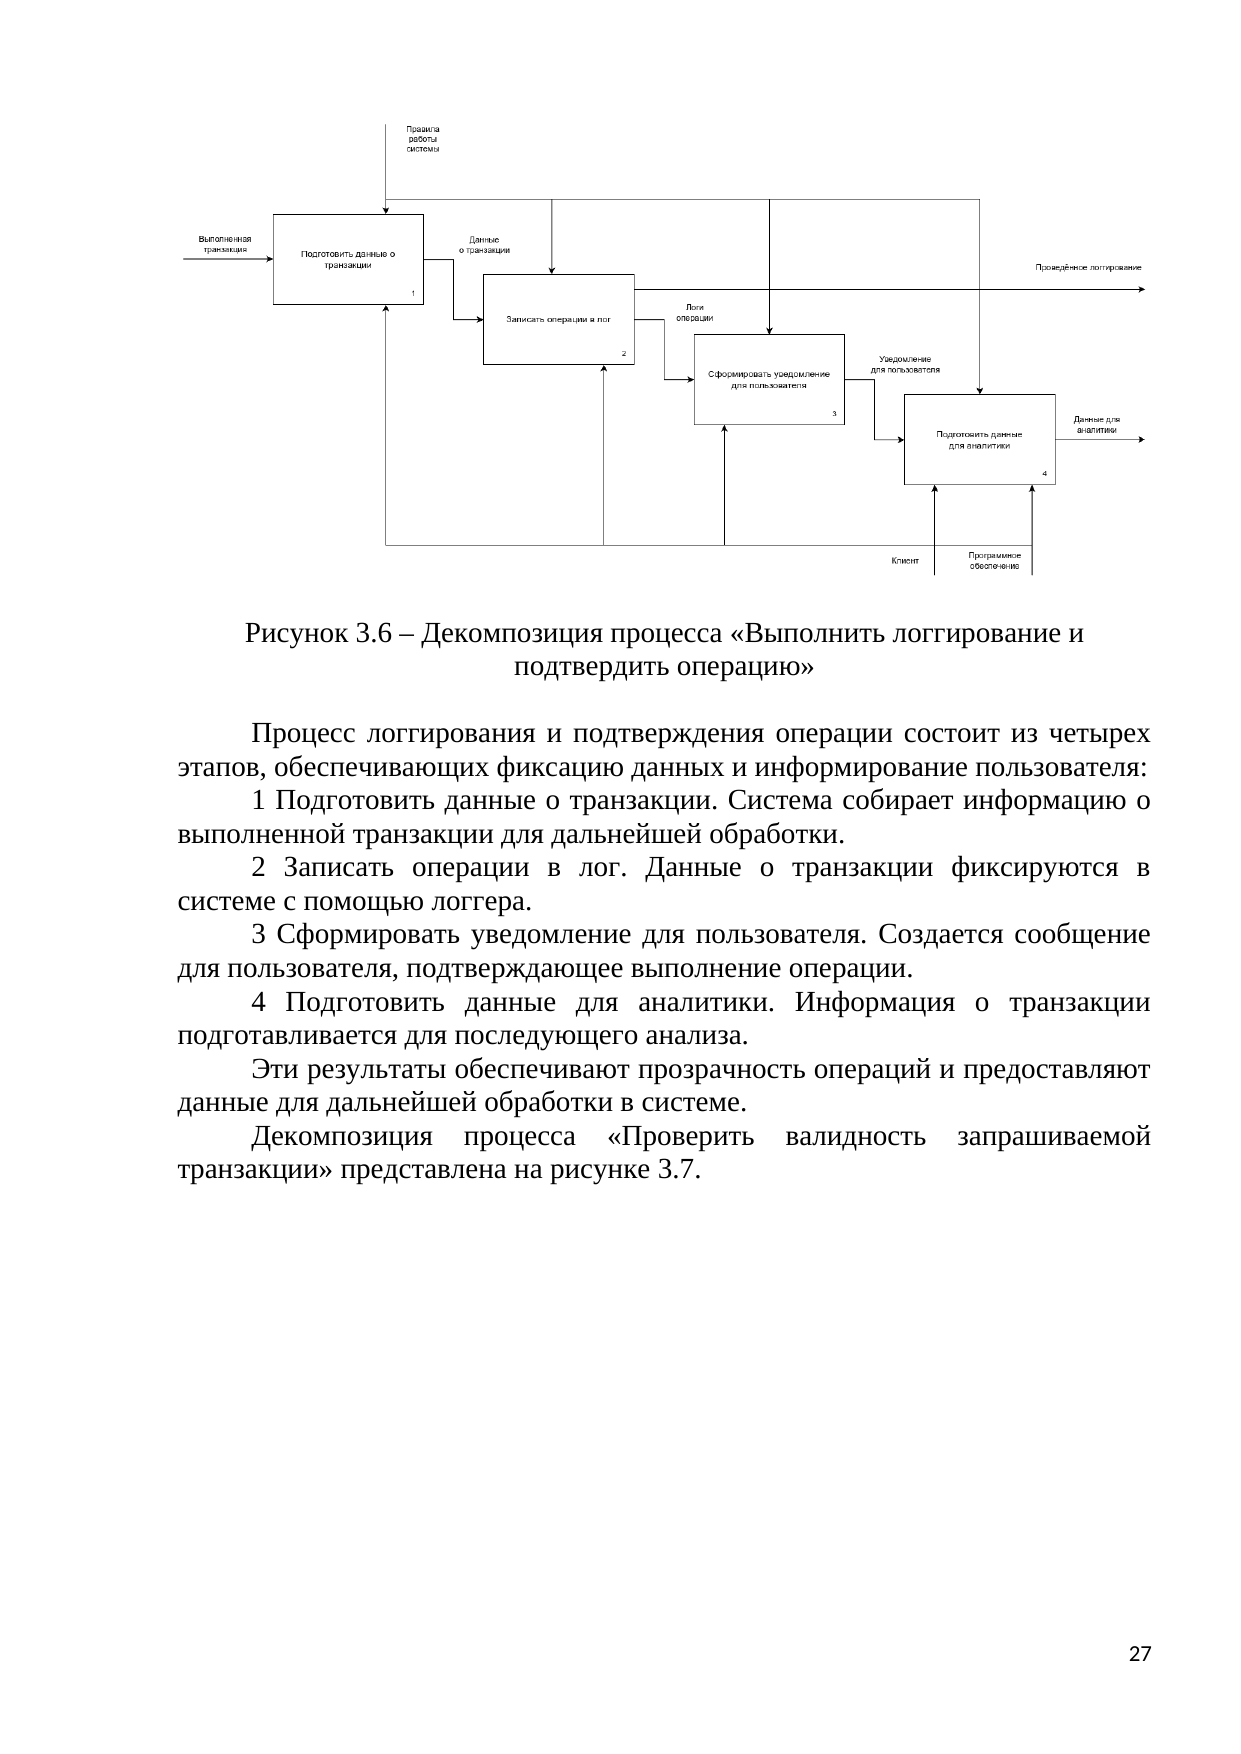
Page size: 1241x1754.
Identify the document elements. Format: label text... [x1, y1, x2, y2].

text Процесс логгирования и подтверждения операции состоит из четырех этапов, обеспечивающих фиксацию данных и информирование пользователя: [177, 715, 1152, 782]
text 1 Подготовить данные о транзакции. Система собирает информацию о выполненной транзакции для дальнейшей обработки. [177, 782, 1152, 849]
text Эти результаты обеспечивают прозрачность операций и предоставляют данные для дальнейшей обработки в системе. [177, 1051, 1152, 1118]
text Декомпозиция процесса «Проверить валидность запрашиваемой транзакции» представлена на рисунке 3.7. [177, 1118, 1152, 1185]
picture [177, 118, 1152, 582]
text 4 Подготовить данные для аналитики. Информация о транзакции подготавливается для последующего анализа. [177, 984, 1152, 1051]
text 3 Сформировать уведомление для пользователя. Создается сообщение для пользователя, подтверждающее выполнение операции. [177, 917, 1152, 984]
text 2 Записать операции в лог. Данные о транзакции фиксируются в системе с помощью логгера. [177, 849, 1152, 917]
text Рисунок 3.6 – Декомпозиция процесса «Выполнить логгирование и подтвердить операцию» [177, 615, 1152, 682]
